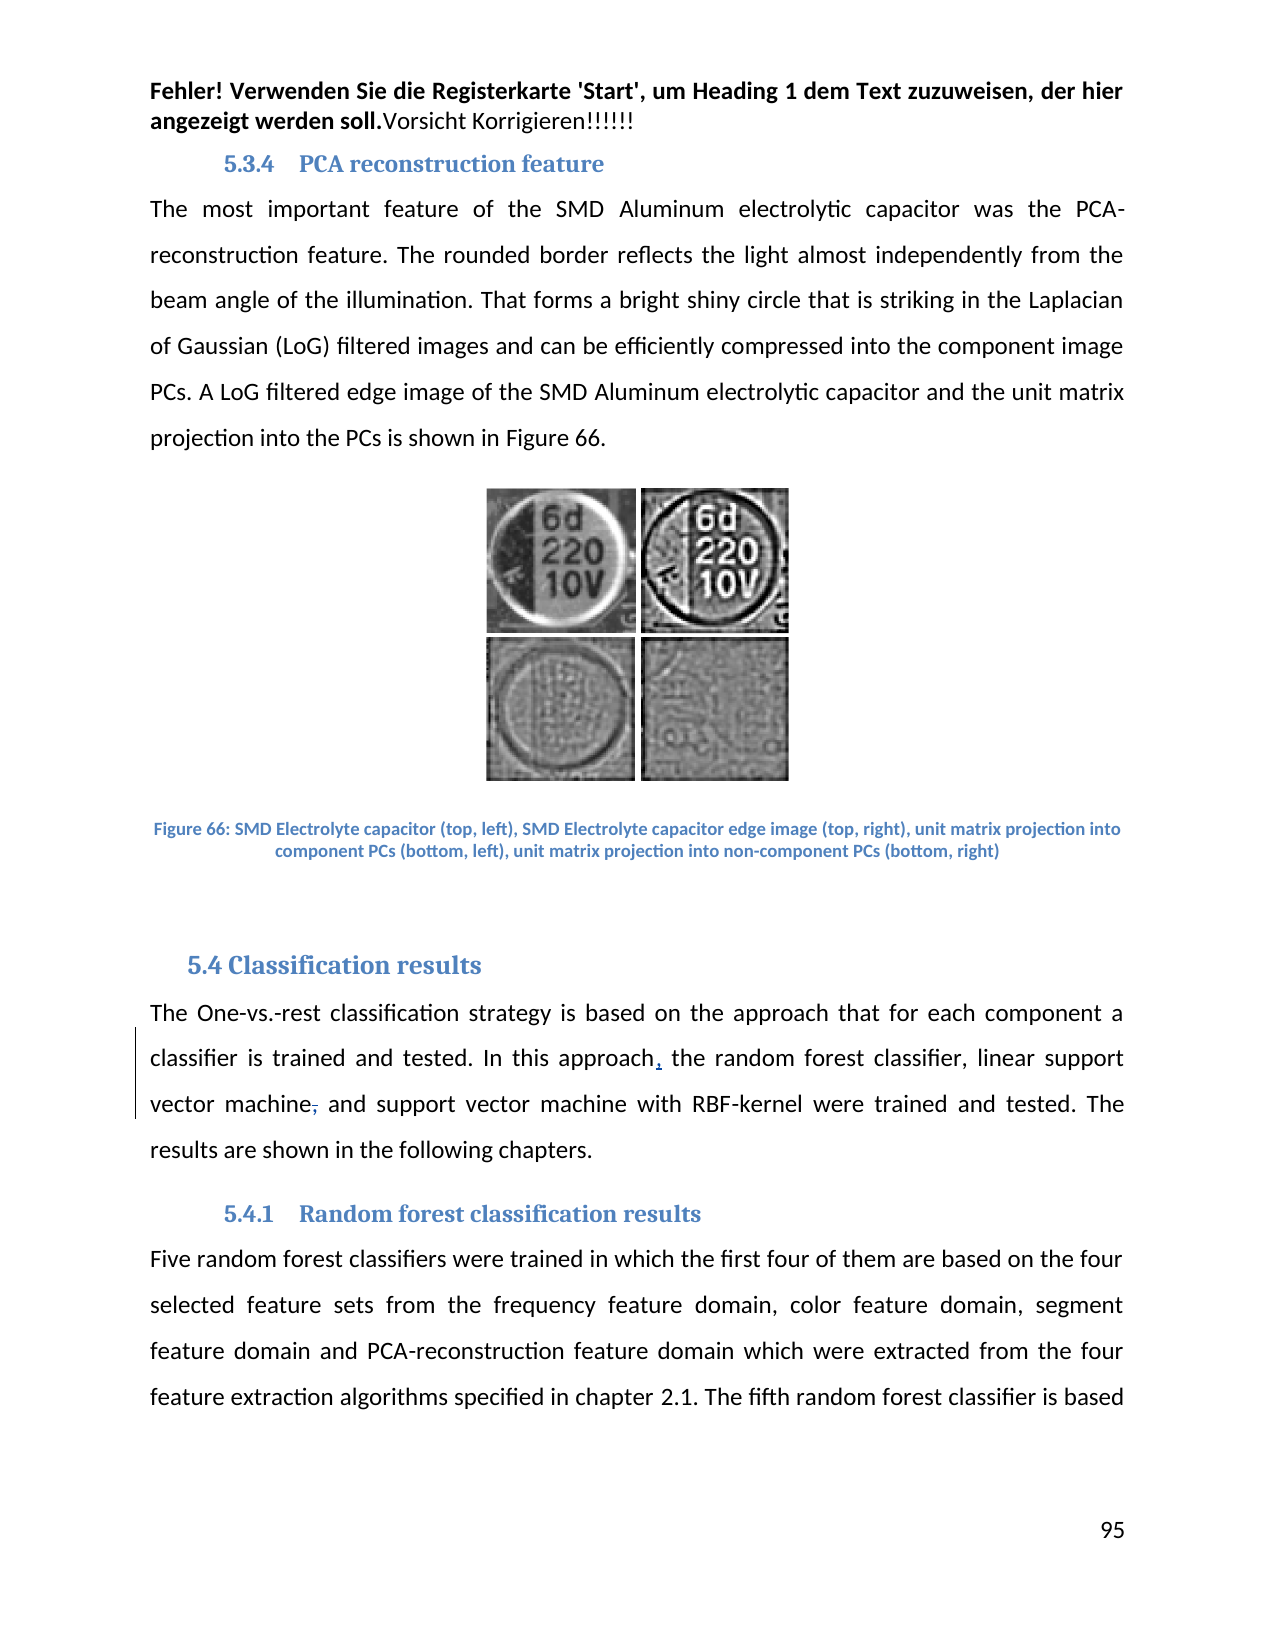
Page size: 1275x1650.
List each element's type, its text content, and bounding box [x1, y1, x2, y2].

subtitle PCA reconstruction feature [224, 150, 1125, 179]
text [150, 1243, 1125, 1411]
picture [486, 488, 789, 781]
text The One-vs.-rest classification strategy is based on the approach that for each component a classifier is trained and tested. In this approach the random forest classifier, linear support vector machine and support vector machine with RBF-kernel were trained and tested. The results are shown in the following chapters. [150, 997, 1125, 1164]
subtitle Classification results [187, 950, 1125, 981]
subtitle Random forest classification results [224, 1200, 1125, 1229]
text The most important feature of the SMD Aluminum electrolytic capacitor was the PCA-reconstruction feature. The rounded border reflects the light almost independently from the beam angle of the illumination. That forms a bright shiny circle that is striking in the Laplacian of Gaussian (LoG) filtered images and can be efficiently compressed into the component image PCs. A LoG filtered edge image of the SMD Aluminum electrolytic capacitor and the unit matrix projection into the PCs is shown in Figure 66. [150, 193, 1125, 452]
